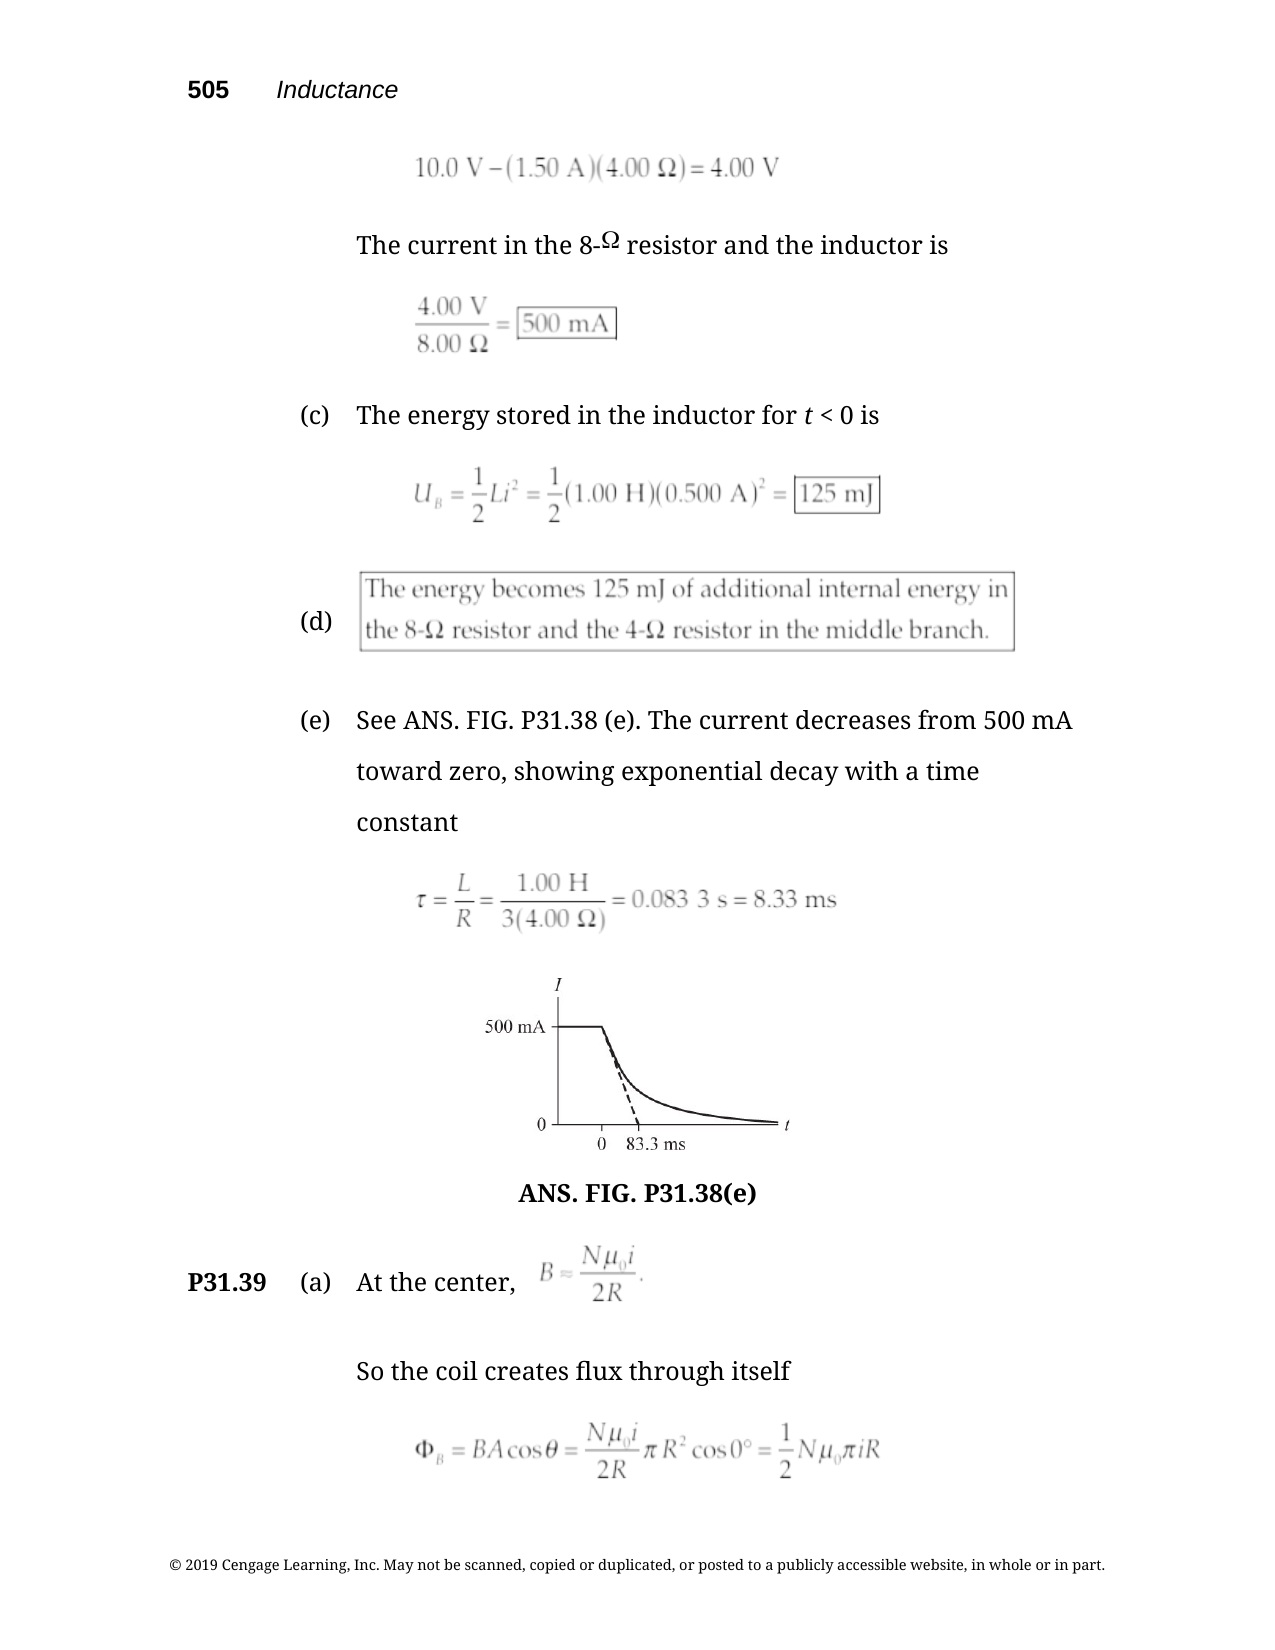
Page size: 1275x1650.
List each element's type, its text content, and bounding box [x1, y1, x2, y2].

text ANS. FIG. P31.38(e) [187, 1176, 1087, 1210]
text P31.39 (a) At the center, [187, 1239, 1087, 1324]
picture [485, 978, 790, 1150]
text (d) [187, 568, 1087, 673]
text So the coil creates flux through itself [187, 1353, 1087, 1387]
text The current in the 8- resistor and the inductor is [187, 227, 1087, 261]
text (c) The energy stored in the inductor for t < 0 is [187, 397, 1087, 432]
text (e) See ANS. FIG. P31.38 (e). The current decreases from 500 mA toward zero, showing exponential decay with a time constant [187, 702, 1087, 838]
